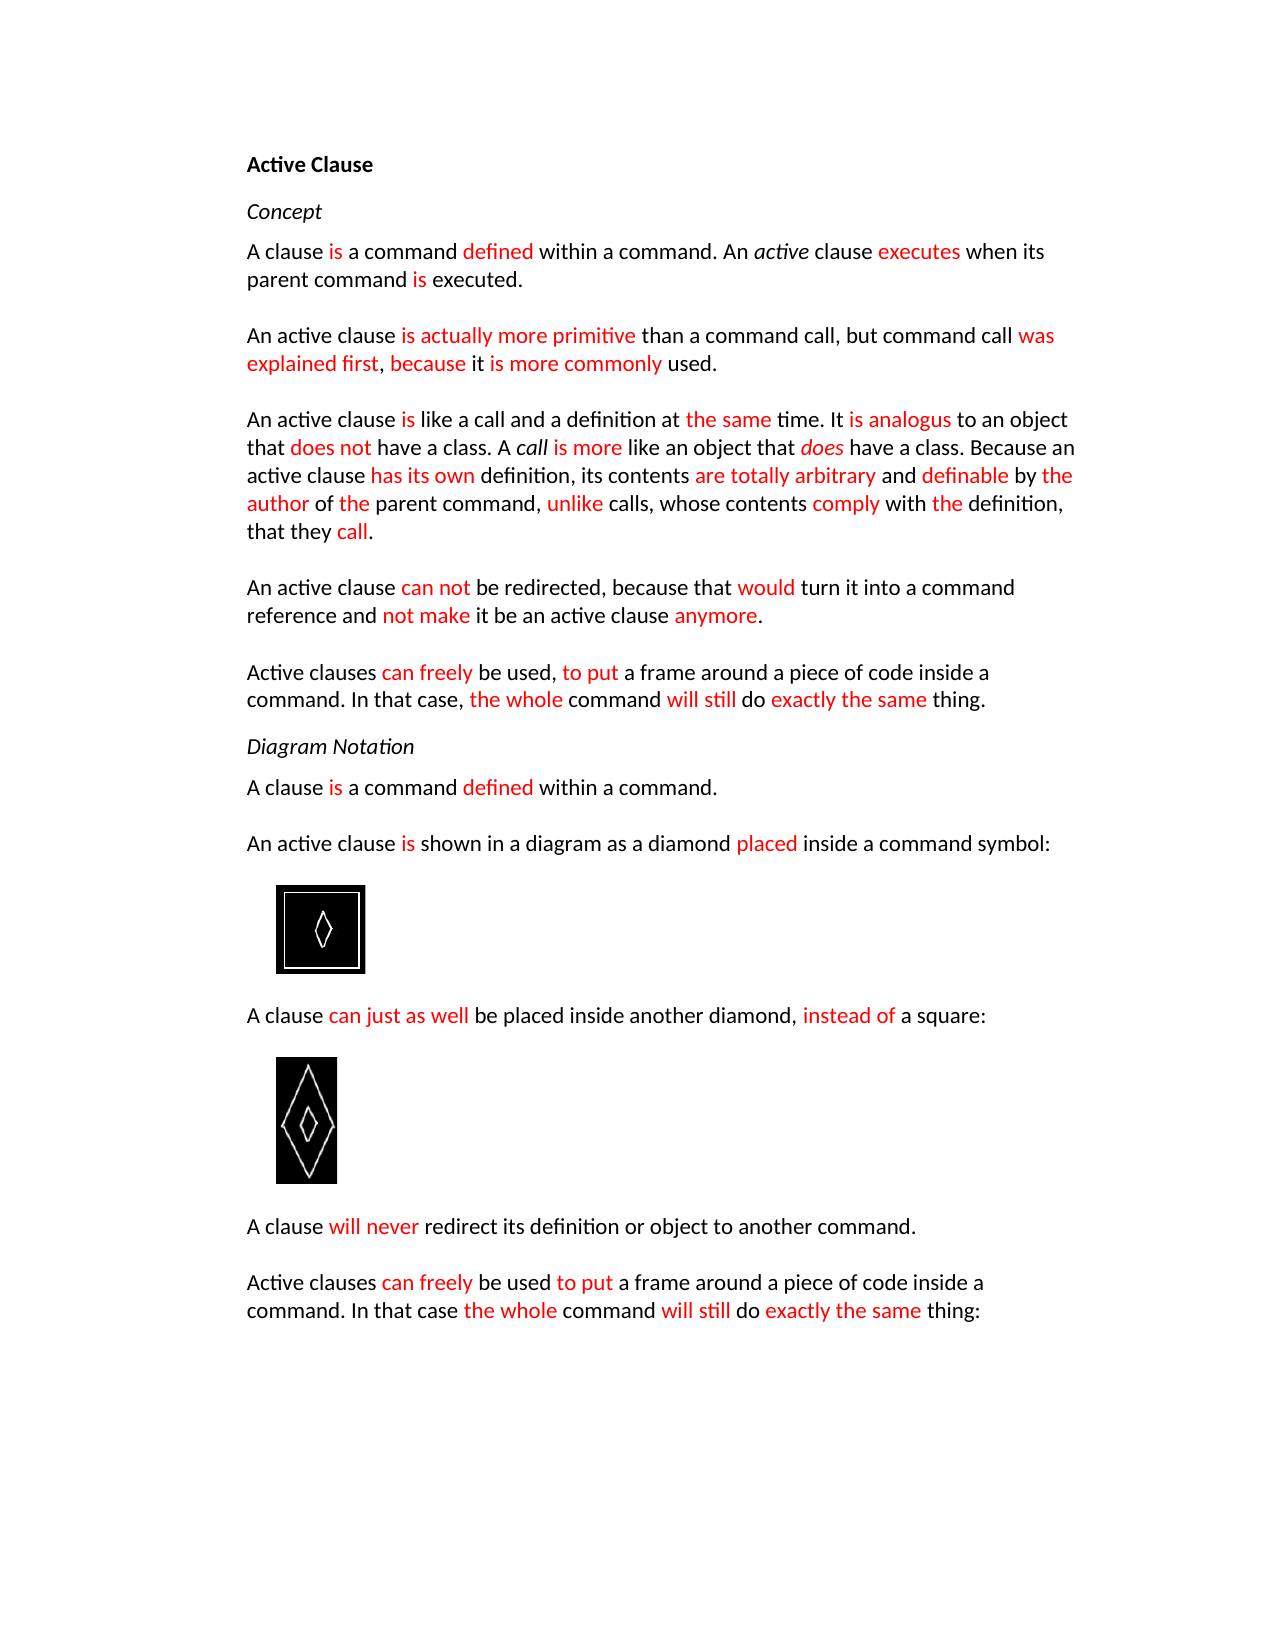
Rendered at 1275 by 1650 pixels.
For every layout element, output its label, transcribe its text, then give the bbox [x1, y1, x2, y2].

text An active clause can not be redirected, because that would turn it into a command reference and not make it be an active clause anymore. [247, 573, 1087, 629]
text Active clauses can freely be used to put a frame around a piece of code inside a command. In that case the whole command will still do exactly the same thing: [247, 1268, 1087, 1324]
picture [276, 885, 366, 974]
text Active clauses can freely be used, to put a frame around a piece of code inside a command. In that case, the whole command will still do exactly the same thing. [247, 658, 1087, 714]
subtitle Active Clause [247, 150, 1087, 178]
text An active clause is shown in a diagram as a diamond placed inside a command symbol: [247, 829, 1087, 857]
text An active clause is actually more primitive than a command call, but command call was explained first, because it is more commonly used. [247, 321, 1087, 377]
text A clause is a command defined within a command. [247, 773, 1087, 801]
subtitle Diagram Notation [247, 732, 1087, 760]
picture [276, 1057, 338, 1184]
subtitle Concept [247, 197, 1087, 225]
text A clause is a command defined within a command. An active clause executes when its parent command is executed. [247, 237, 1087, 293]
text A clause can just as well be placed inside another diamond, instead of a square: [247, 1001, 1087, 1029]
text A clause will never redirect its definition or object to another command. [247, 1212, 1087, 1240]
text An active clause is like a call and a definition at the same time. It is analogus to an object that does not have a class. A call is more like an object that does have a class. Because an active clause has its own definition, its contents are totally arbitrary and definable by the author of the parent command, unlike calls, whose contents comply with the definition, that they call. [247, 405, 1087, 546]
